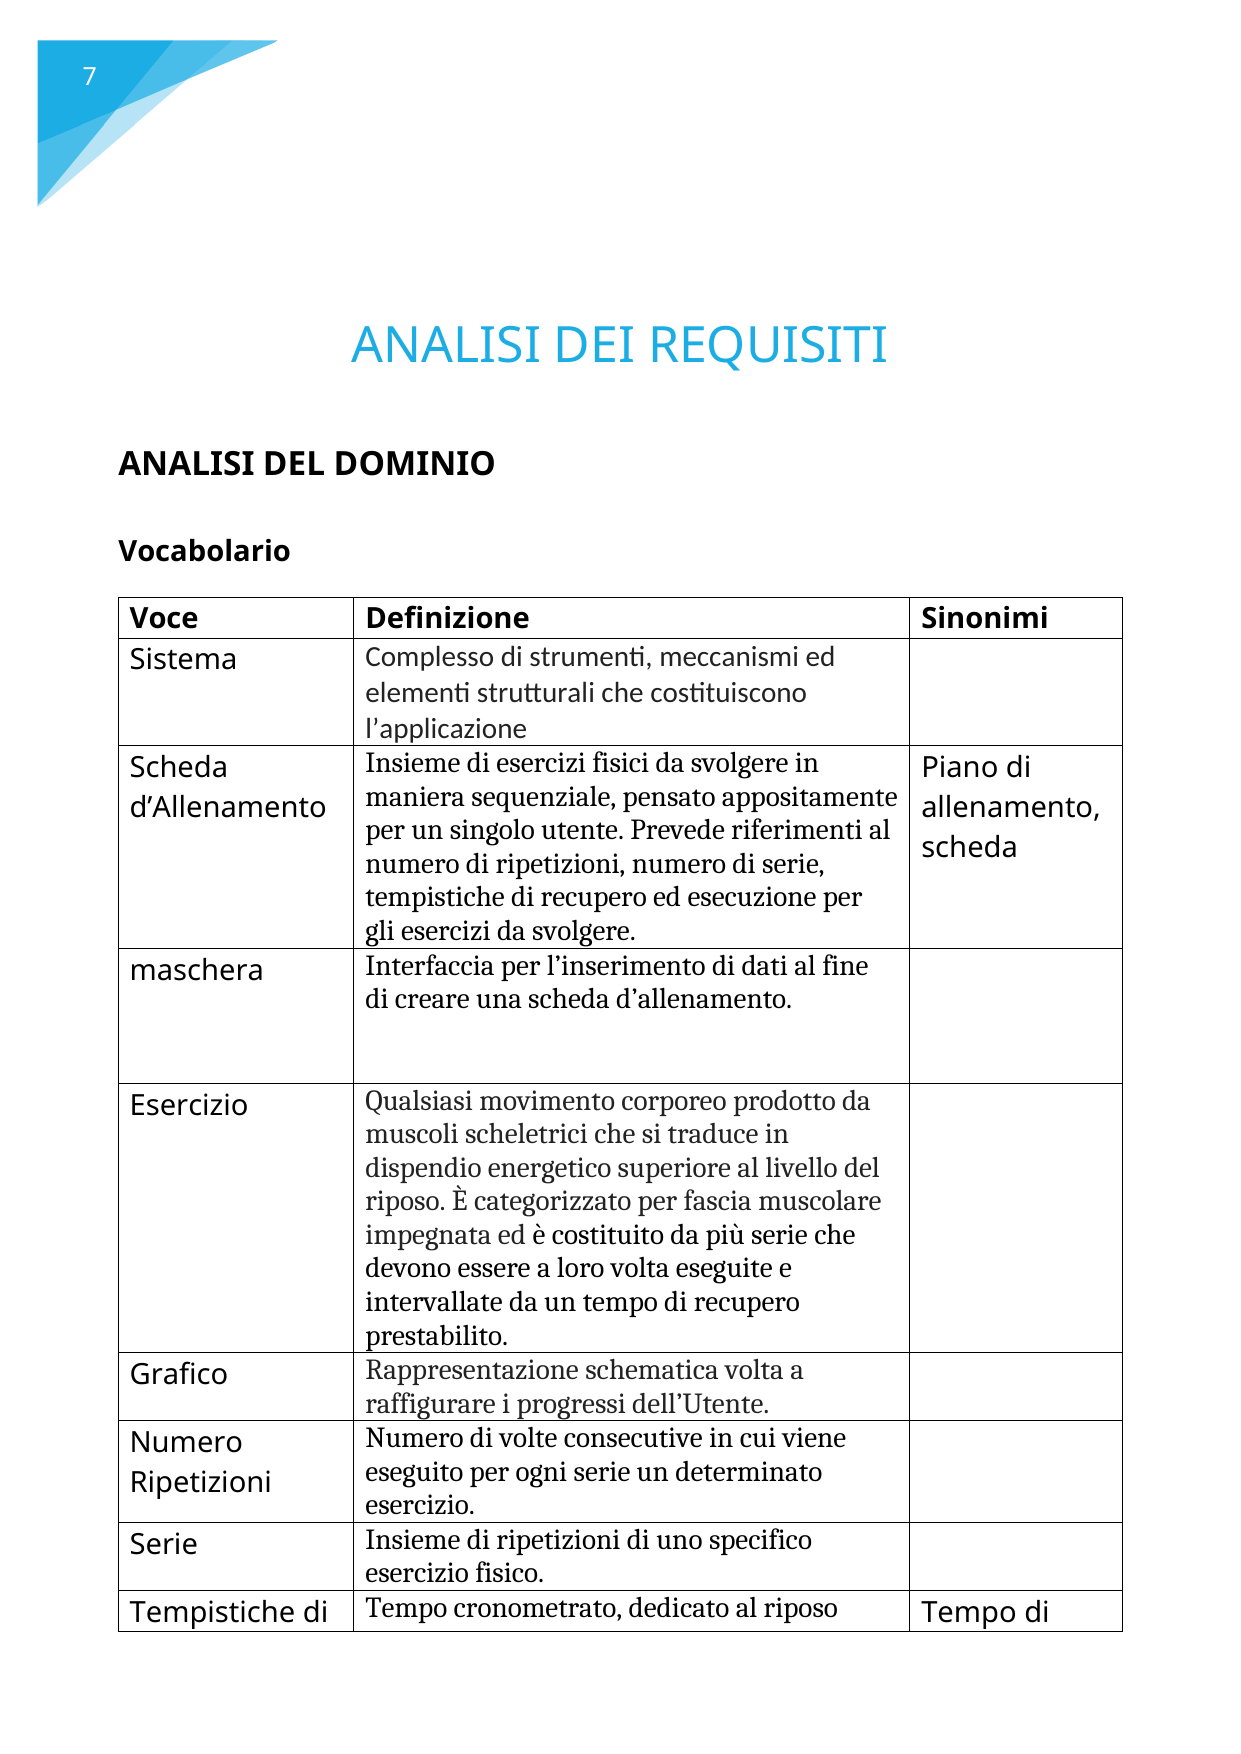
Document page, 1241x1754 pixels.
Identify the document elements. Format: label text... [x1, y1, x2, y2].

table_cell Serie [119, 1523, 353, 1590]
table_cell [354, 1591, 909, 1631]
table_cell [910, 1523, 1122, 1590]
table_cell Numero di volte consecutive in cui viene eseguito per ogni serie un determinato esercizio. [354, 1421, 909, 1522]
table_cell [910, 639, 1122, 745]
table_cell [119, 1591, 353, 1631]
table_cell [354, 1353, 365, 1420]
text ANALISI DEL DOMINIO [118, 440, 1122, 485]
table_cell Interfaccia per l’inserimento di dati al fine di creare una scheda d’allenamento. [354, 949, 909, 1083]
table_cell Insieme di ripetizioni di uno specifico esercizio fisico. [354, 1523, 909, 1590]
table_header Definizione [354, 598, 909, 637]
table_cell Grafico [119, 1353, 353, 1420]
text ANALISI DEI REQUISITI [118, 309, 1122, 377]
table_cell Esercizio [119, 1084, 353, 1352]
table_cell Insieme di esercizi fisici da svolgere in maniera sequenziale, pensato appositamente per un singolo utente. Prevede riferimenti al numero di ripetizioni, numero di serie, tempistiche di recupero ed esecuzione per gli esercizi da svolgere. [354, 746, 909, 948]
table_cell Piano di allenamento, scheda [910, 746, 1122, 948]
picture [37, 40, 279, 209]
table_cell Numero Ripetizioni [119, 1421, 353, 1522]
table_cell [910, 1084, 1122, 1352]
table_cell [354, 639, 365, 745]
table_cell [910, 1353, 1122, 1420]
table_header Sinonimi [910, 598, 1122, 637]
table_cell Sistema [119, 639, 353, 745]
table_cell Scheda d’Allenamento [119, 746, 353, 948]
table_cell [910, 949, 1122, 1083]
table_cell maschera [119, 949, 353, 1083]
table_cell Complesso di strumenti, meccanismi ed elementi strutturali che costituiscono l’applicazione [527, 639, 909, 745]
table_cell Qualsiasi movimento corporeo prodotto da muscoli scheletrici che si traduce in dispendio energetico superiore al livello del riposo. È categorizzato per fascia muscolare impegnata ed è costituito da più serie che devono essere a loro volta eseguite e intervallate da un tempo di recupero prestabilito. [354, 1084, 909, 1352]
table_cell [910, 1421, 1122, 1522]
text Vocabolario [118, 531, 1122, 570]
table_cell Tempo di recupero [910, 1591, 1122, 1631]
table_header Voce [119, 598, 353, 637]
table_cell Rappresentazione schematica volta a raffigurare i progressi dell’Utente. [770, 1353, 909, 1420]
